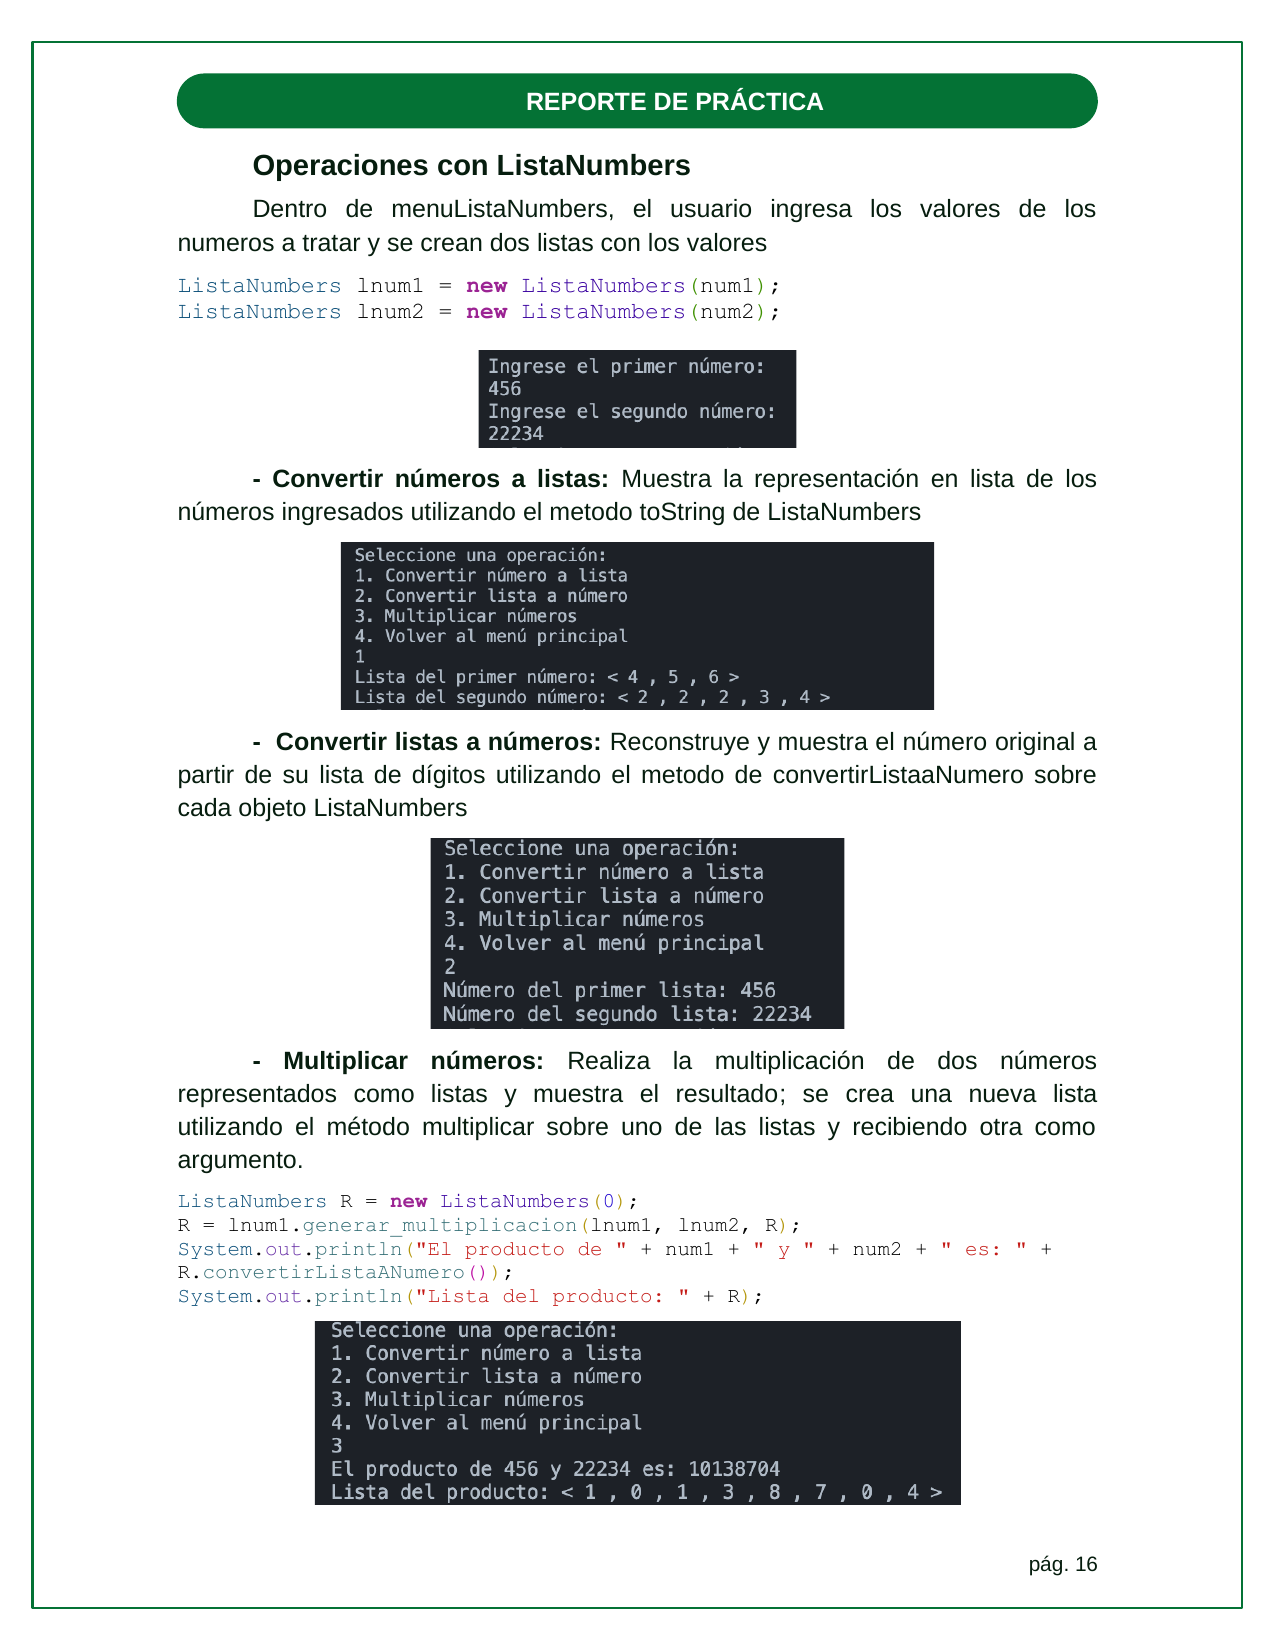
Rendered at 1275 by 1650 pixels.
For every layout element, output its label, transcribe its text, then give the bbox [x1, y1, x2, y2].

text - Convertir números a listas: Muestra la representación en lista de los números ingresados utilizando el metodo toString de ListaNumbers [177, 464, 1098, 526]
text - Convertir listas a números: Reconstruye y muestra el número original a partir de su lista de dígitos utilizando el metodo de convertirListaaNumero sobre cada objeto ListaNumbers [177, 727, 1098, 821]
picture [314, 1321, 961, 1505]
text ListaNumbers lnum1 = new ListaNumbers(num1); ListaNumbers lnum2 = new ListaNumbers(num2); [177, 273, 1098, 325]
text Dentro de menuListaNumbers, el usuario ingresa los valores de los numeros a tratar y se crean dos listas con los valores [177, 194, 1098, 256]
text - Multiplicar números: Realiza la multiplicación de dos números representados como listas y muestra el resultado; se crea una nueva lista utilizando el método multiplicar sobre uno de las listas y recibiendo otra como argumento. [177, 1046, 1098, 1173]
picture [430, 838, 845, 1029]
picture [340, 542, 935, 710]
picture [478, 350, 797, 448]
subtitle Operaciones con ListaNumbers [177, 148, 1098, 181]
text ListaNumbers R = new ListaNumbers(0); R = lnum1.generar_multiplicacion(lnum1, lnum2, R); System.out.println("El producto de " + num1 + " y " + num2 + " es: " + R.convertirListaANumero()); System.out.println("Lista del producto: " + R); [177, 1190, 1098, 1308]
